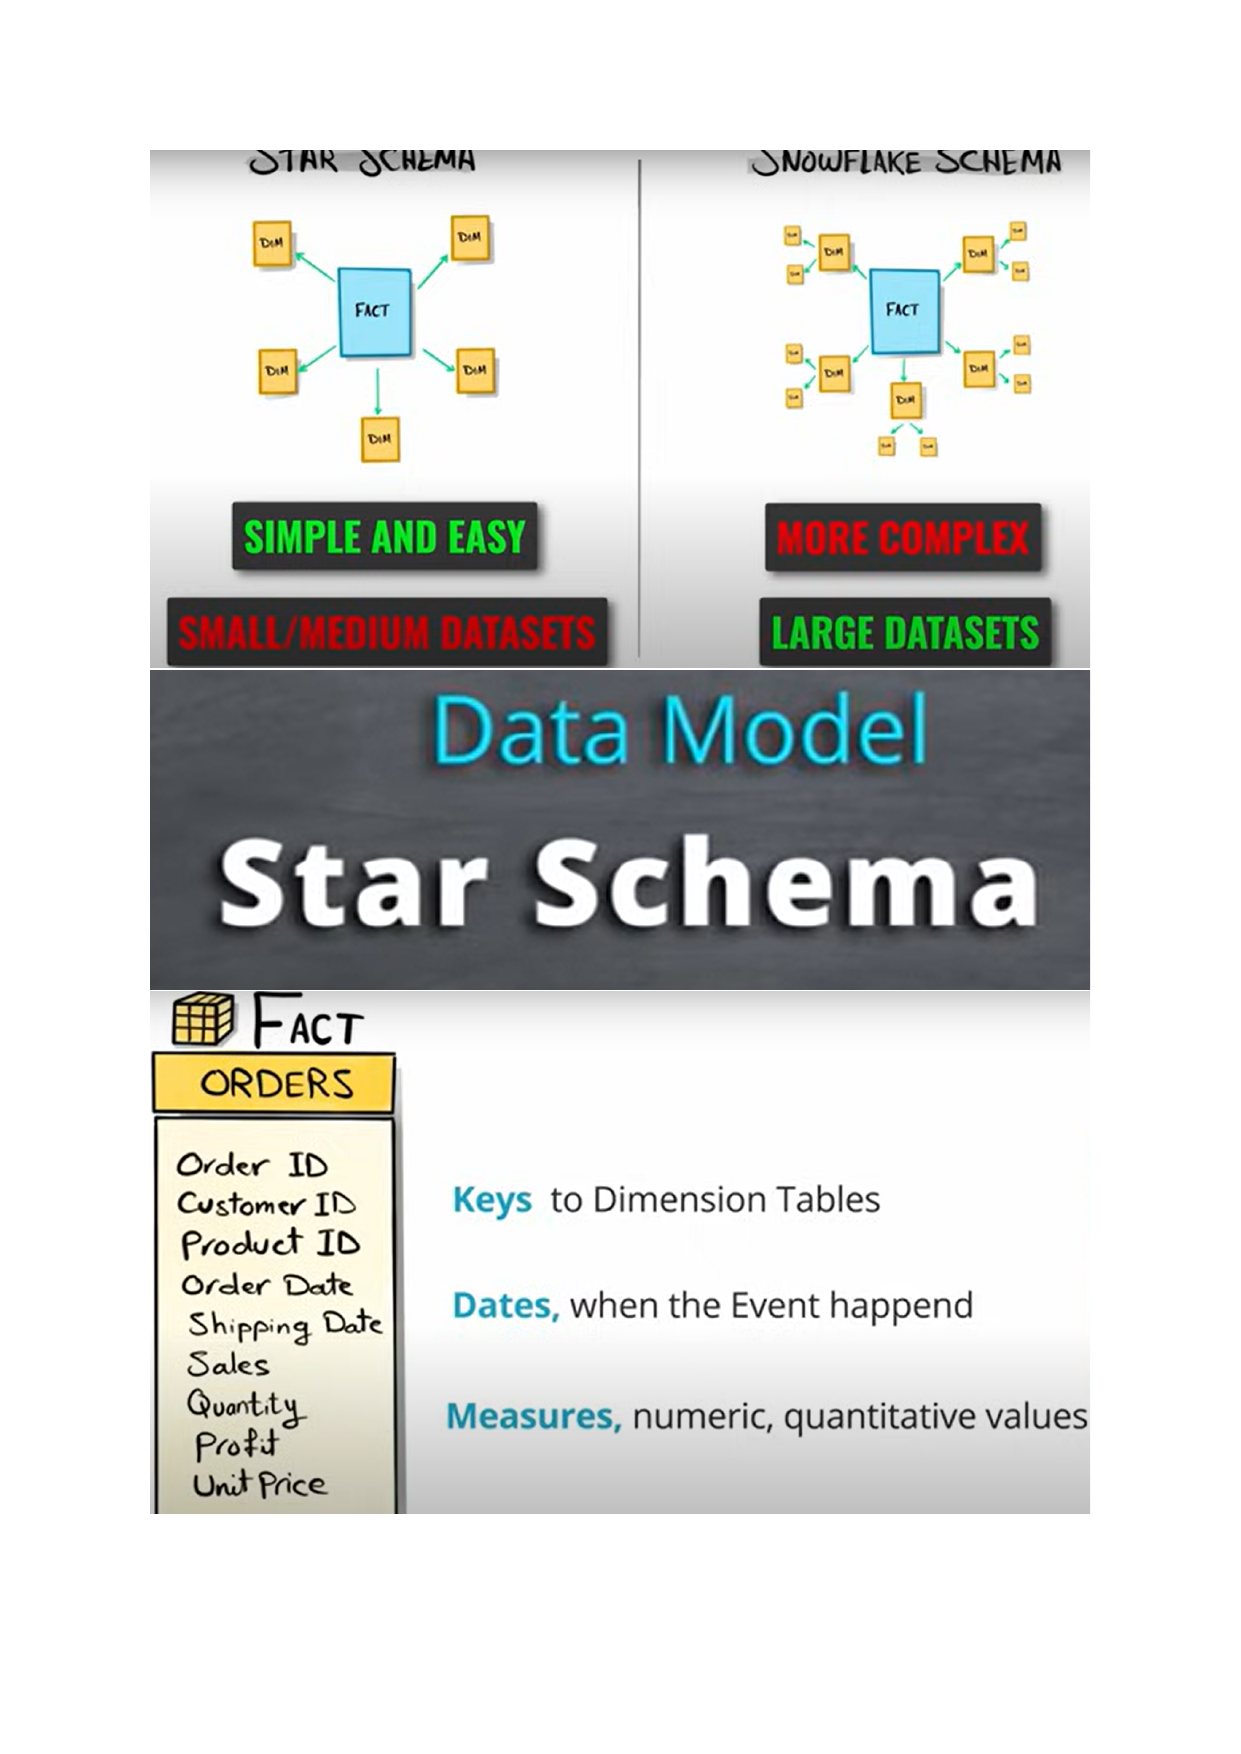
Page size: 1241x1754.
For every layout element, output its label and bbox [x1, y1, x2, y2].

picture [150, 991, 1091, 1514]
picture [150, 150, 1091, 668]
picture [150, 670, 1091, 990]
